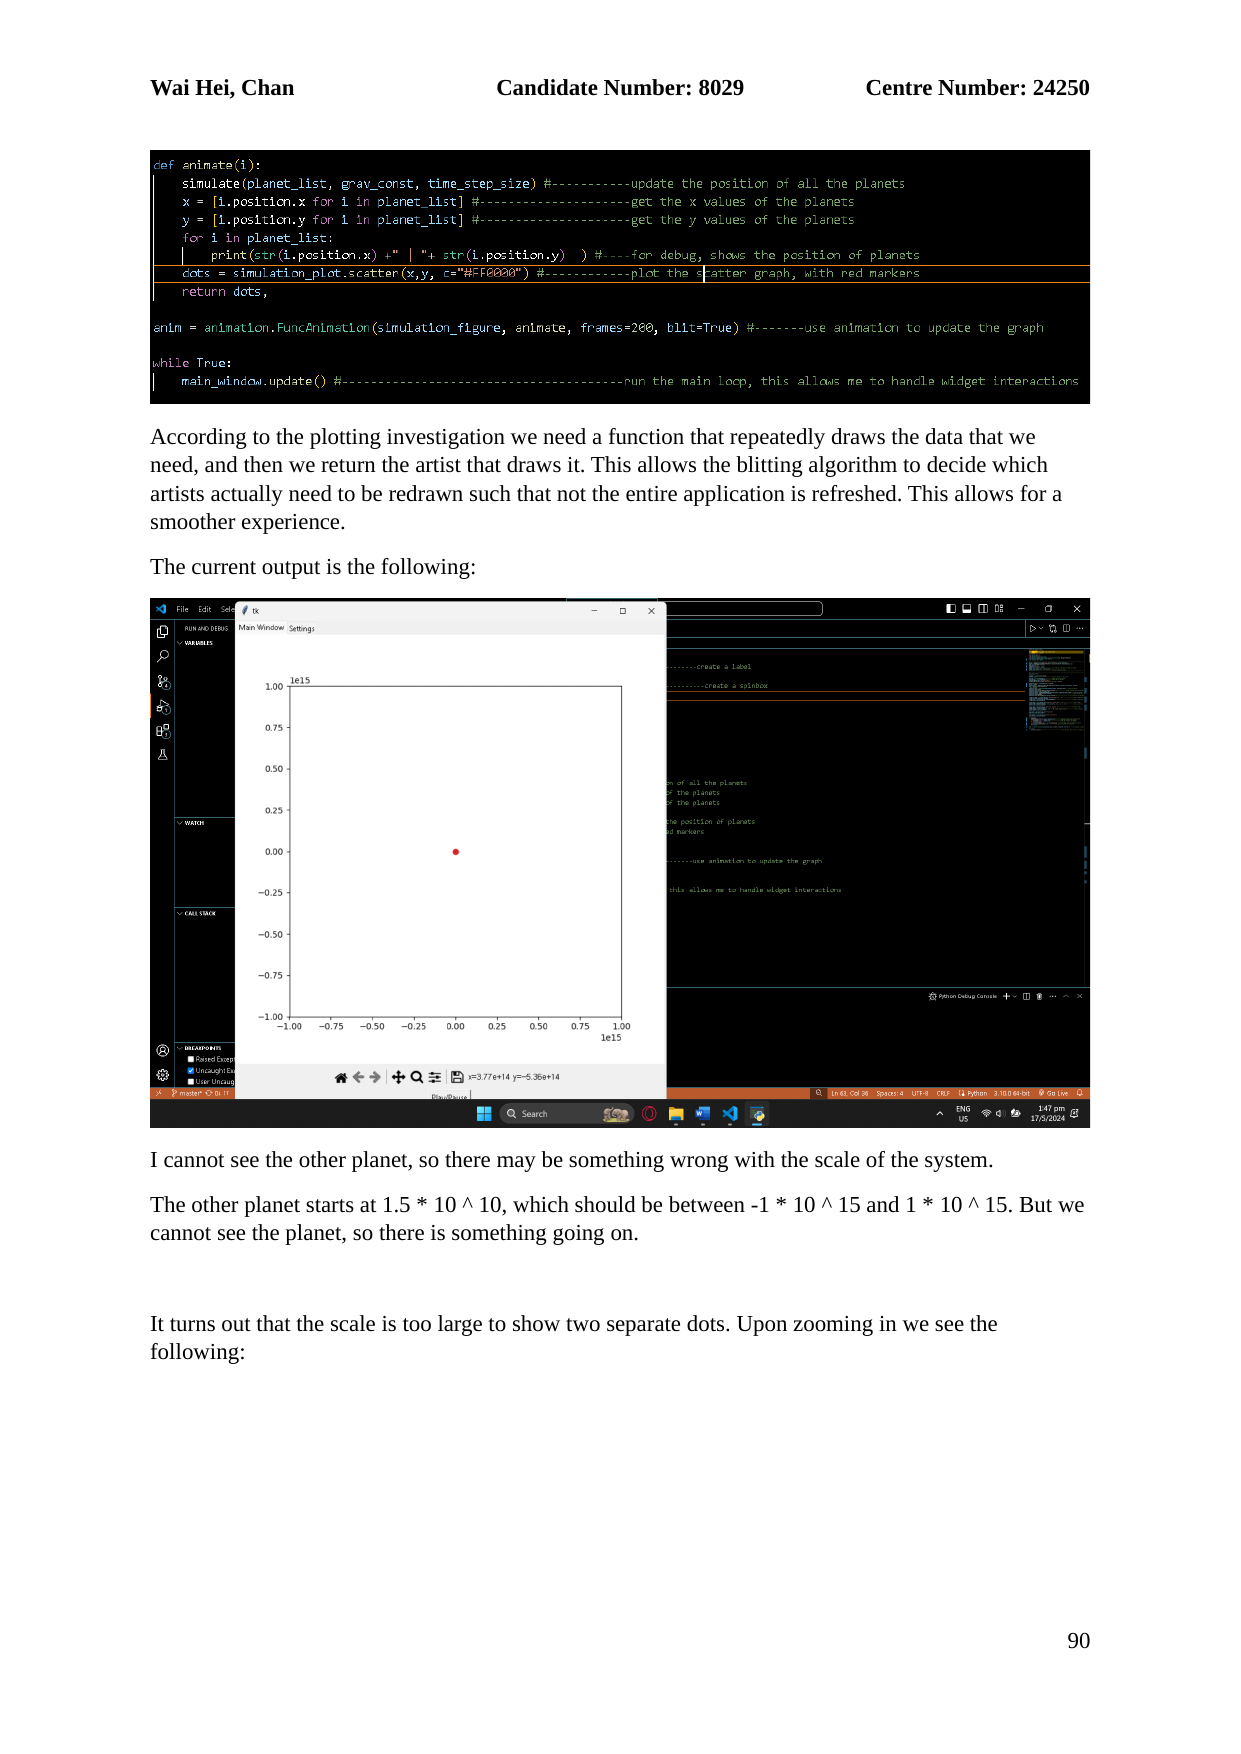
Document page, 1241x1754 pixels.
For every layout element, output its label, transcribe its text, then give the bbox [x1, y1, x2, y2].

text The current output is the following: [150, 553, 1090, 579]
picture [150, 598, 1091, 1128]
text I cannot see the other planet, so there may be something wrong with the scale of the system. [150, 1146, 1090, 1172]
text It turns out that the scale is too large to show two separate dots. Upon zooming in we see the following: [150, 1310, 1090, 1364]
text The other planet starts at 1.5 * 10 ^ 10, which should be between -1 * 10 ^ 15 and 1 * 10 ^ 15. But we cannot see the planet, so there is something going on. [150, 1191, 1090, 1246]
text According to the plotting investigation we need a function that repeatedly draws the data that we need, and then we return the artist that draws it. This allows the blitting algorithm to decide which artists actually need to be redrawn such that not the entire application is refreshed. This allows for a smoother experience. [150, 423, 1090, 534]
picture [150, 150, 1091, 404]
